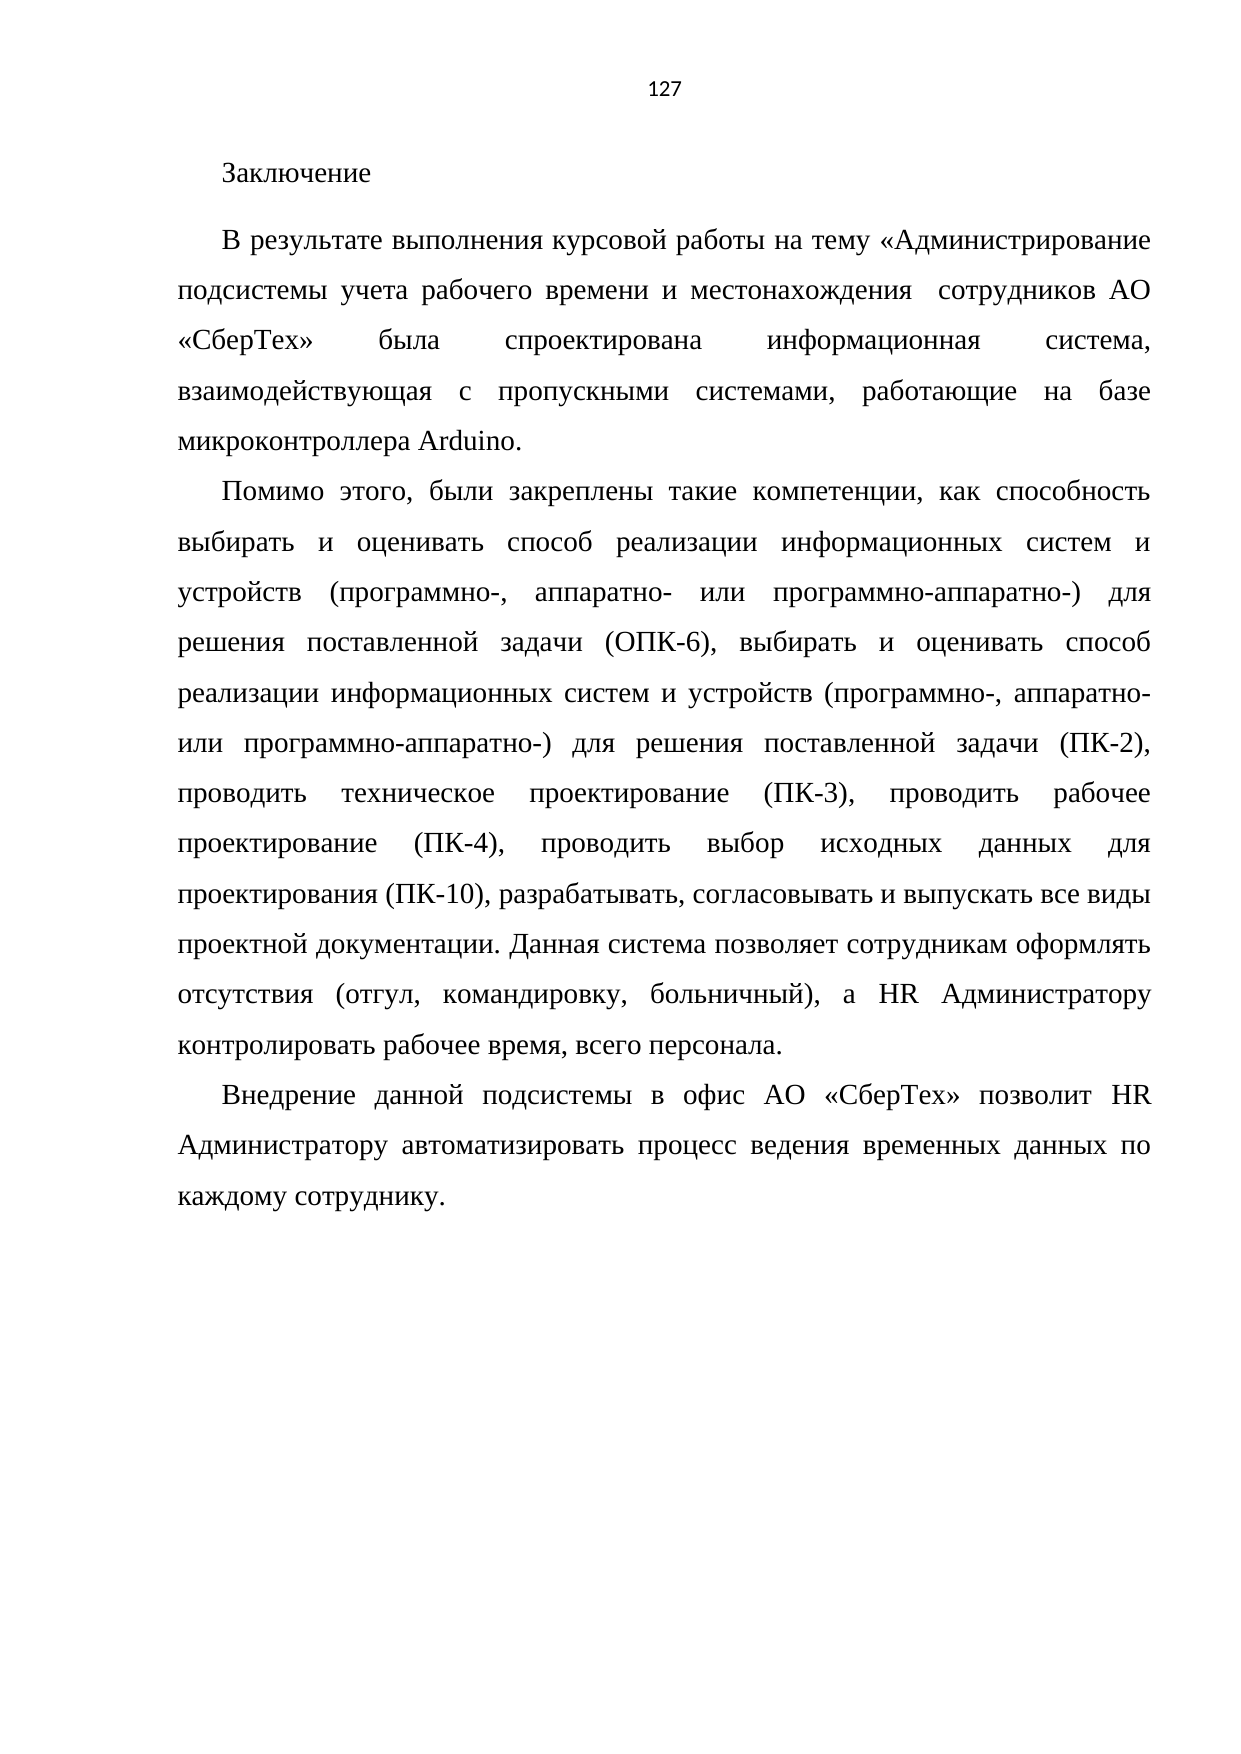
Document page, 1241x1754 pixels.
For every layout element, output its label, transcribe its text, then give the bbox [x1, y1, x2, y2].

text В результате выполнения курсовой работы на тему «Администрирование подсистемы учета рабочего времени и местонахождения сотрудников АО «СберТех» была спроектирована информационная система, взаимодействующая с пропускными системами, работающие на базе микроконтроллера Arduino. [177, 222, 1152, 457]
subtitle Заключение [177, 155, 1152, 188]
text Внедрение данной подсистемы в офис АО «СберТех» позволит HR Администратору автоматизировать процесс ведения временных данных по каждому сотруднику. [177, 1077, 1152, 1211]
text Помимо этого, были закреплены такие компетенции, как способность выбирать и оценивать способ реализации информационных систем и устройств (программно-, аппаратно- или программно-аппаратно-) для решения поставленной задачи (ОПК-6), выбирать и оценивать способ реализации информационных систем и устройств (программно-, аппаратно- или программно-аппаратно-) для решения поставленной задачи (ПК-2), проводить техническое проектирование (ПК-3), проводить рабочее проектирование (ПК-4), проводить выбор исходных данных для проектирования (ПК-10), разрабатывать, согласовывать и выпускать все виды проектной документации. Данная система позволяет сотрудникам оформлять отсутствия (отгул, командировку, больничный), а HR Администратору контролировать рабочее время, всего персонала. [177, 473, 1152, 1060]
